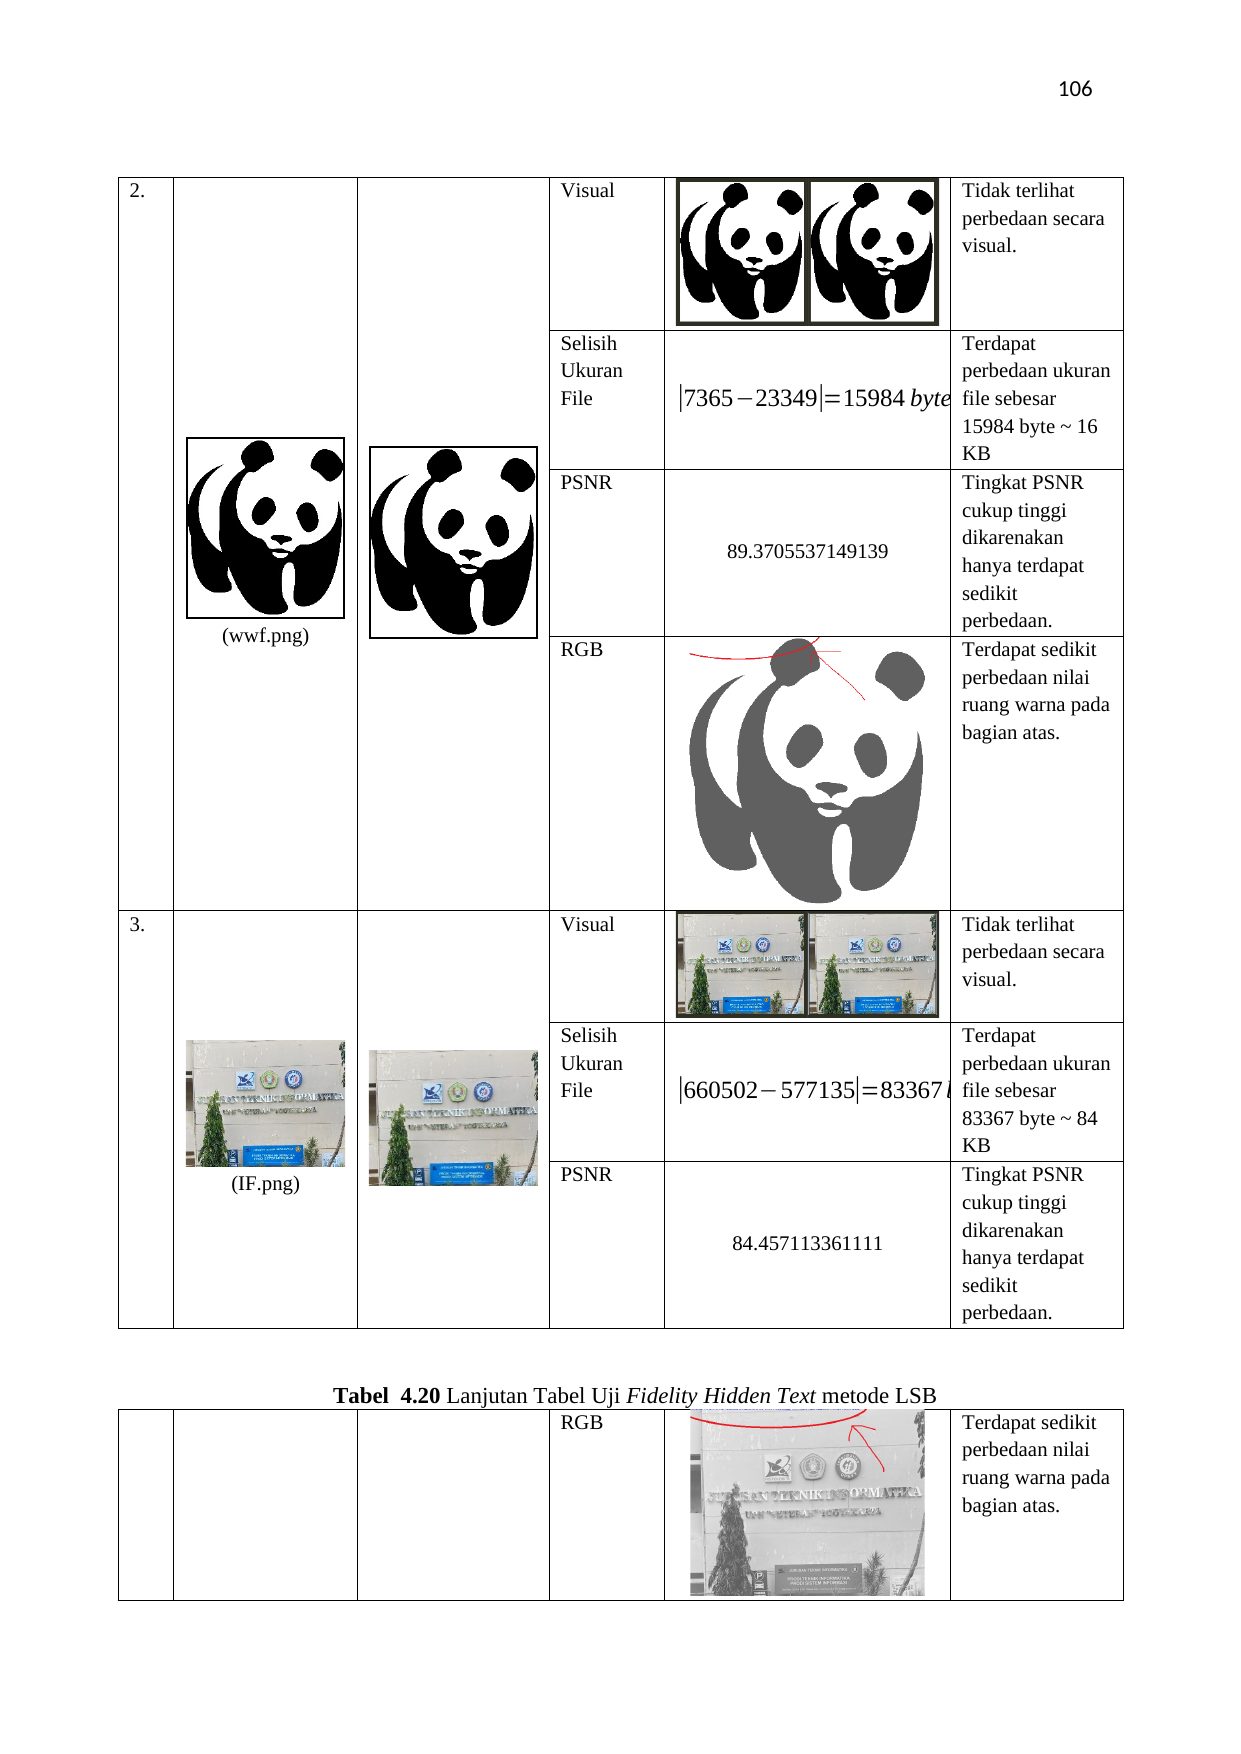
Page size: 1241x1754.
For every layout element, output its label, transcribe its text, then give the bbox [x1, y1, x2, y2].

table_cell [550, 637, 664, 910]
picture [675, 178, 940, 326]
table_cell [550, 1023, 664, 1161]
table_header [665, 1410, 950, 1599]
picture [690, 1409, 925, 1596]
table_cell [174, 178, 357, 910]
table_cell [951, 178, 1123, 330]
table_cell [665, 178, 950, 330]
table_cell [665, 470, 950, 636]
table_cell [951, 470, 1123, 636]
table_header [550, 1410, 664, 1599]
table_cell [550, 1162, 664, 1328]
picture [188, 439, 343, 617]
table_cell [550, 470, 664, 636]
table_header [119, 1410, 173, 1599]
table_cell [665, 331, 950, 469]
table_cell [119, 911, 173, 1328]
picture [185, 1040, 346, 1167]
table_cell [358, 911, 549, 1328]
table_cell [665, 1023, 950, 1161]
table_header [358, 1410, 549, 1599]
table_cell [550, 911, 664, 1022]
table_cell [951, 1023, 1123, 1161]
picture [368, 1050, 538, 1186]
picture [689, 637, 926, 907]
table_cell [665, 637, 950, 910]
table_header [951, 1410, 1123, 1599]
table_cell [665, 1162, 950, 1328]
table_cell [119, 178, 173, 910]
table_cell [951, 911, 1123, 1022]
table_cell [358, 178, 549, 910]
text Tabel 4.16 Lanjutan Tabel Uji Fidelity Hidden Text metode LSB [177, 1382, 1092, 1409]
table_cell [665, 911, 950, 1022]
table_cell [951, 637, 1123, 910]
picture [371, 448, 536, 637]
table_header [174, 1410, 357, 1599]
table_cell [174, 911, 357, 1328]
picture [675, 911, 940, 1018]
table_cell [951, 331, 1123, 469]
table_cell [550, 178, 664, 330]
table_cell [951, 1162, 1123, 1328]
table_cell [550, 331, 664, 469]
